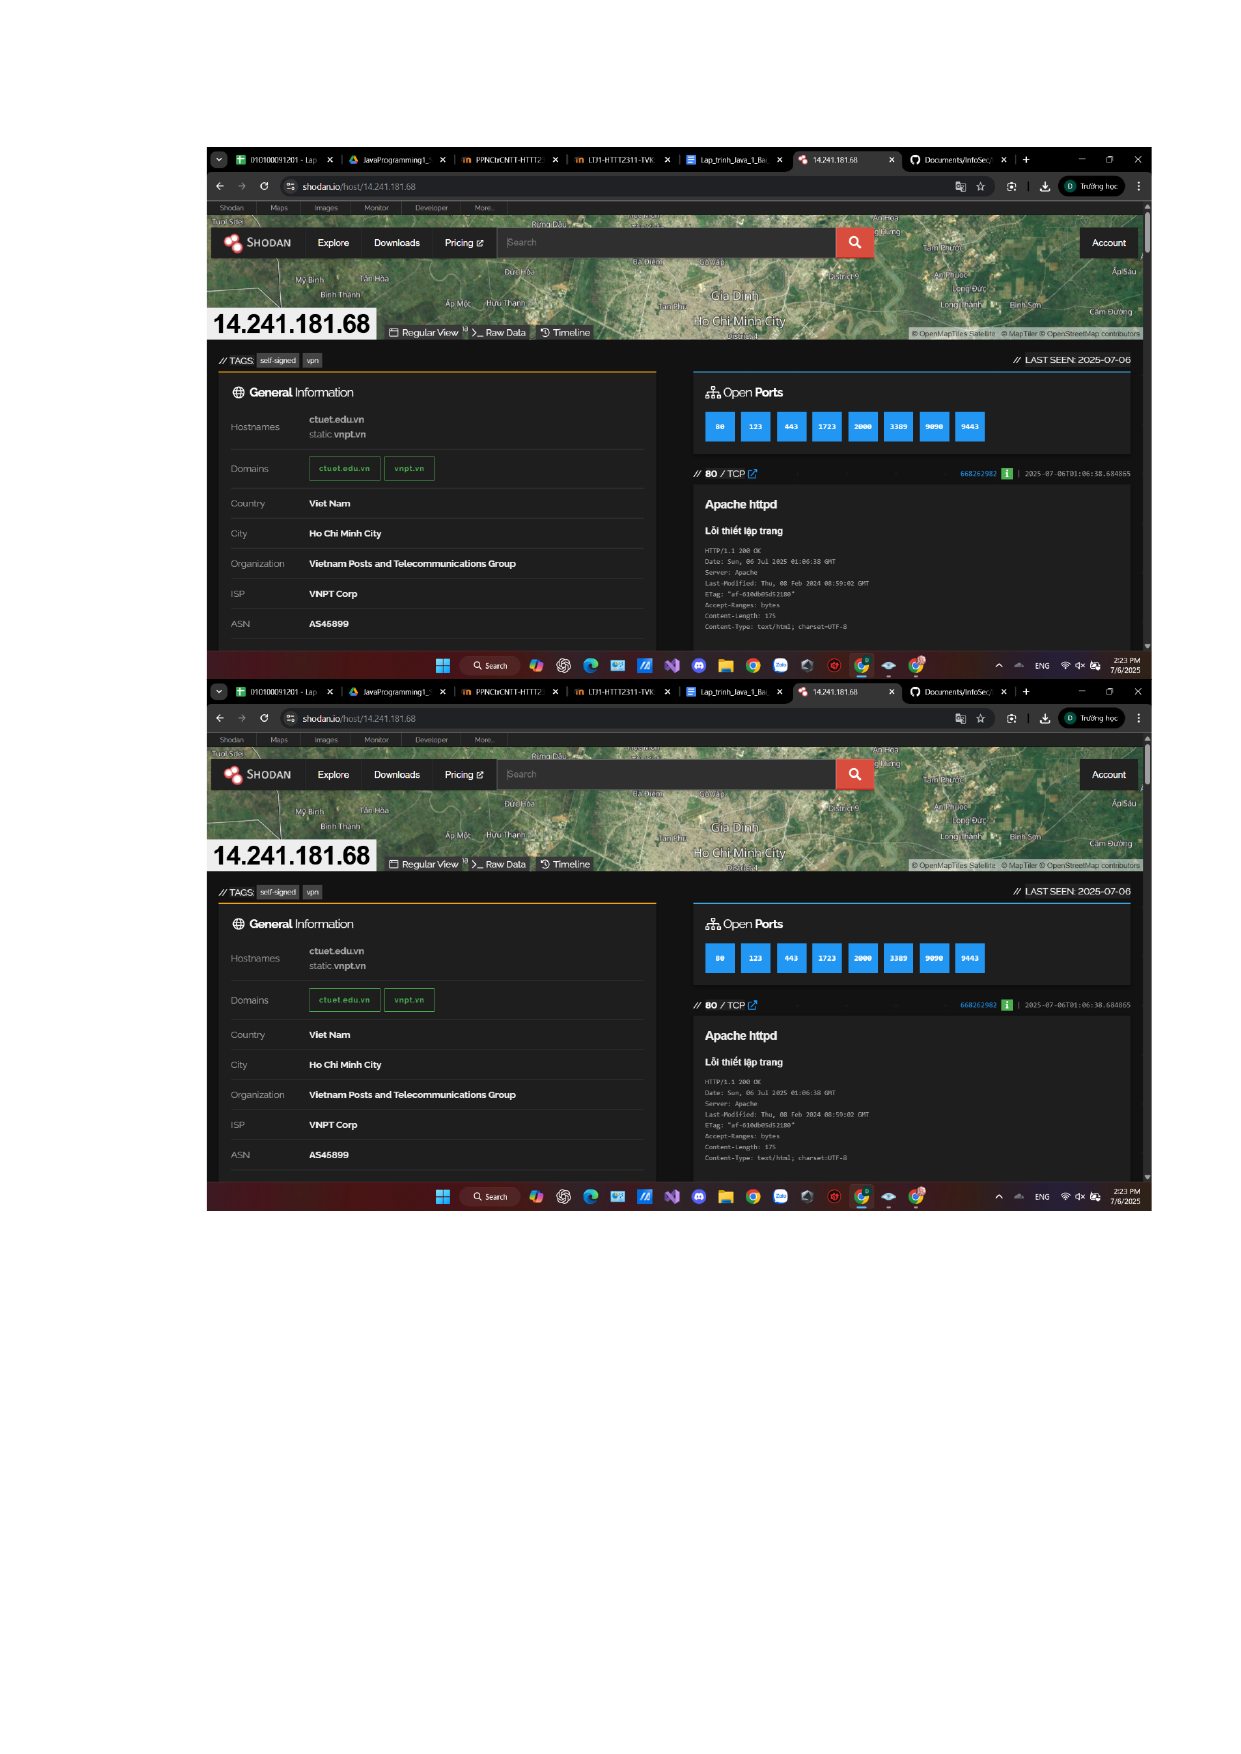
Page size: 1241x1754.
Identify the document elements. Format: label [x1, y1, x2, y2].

picture [206, 147, 1152, 1211]
